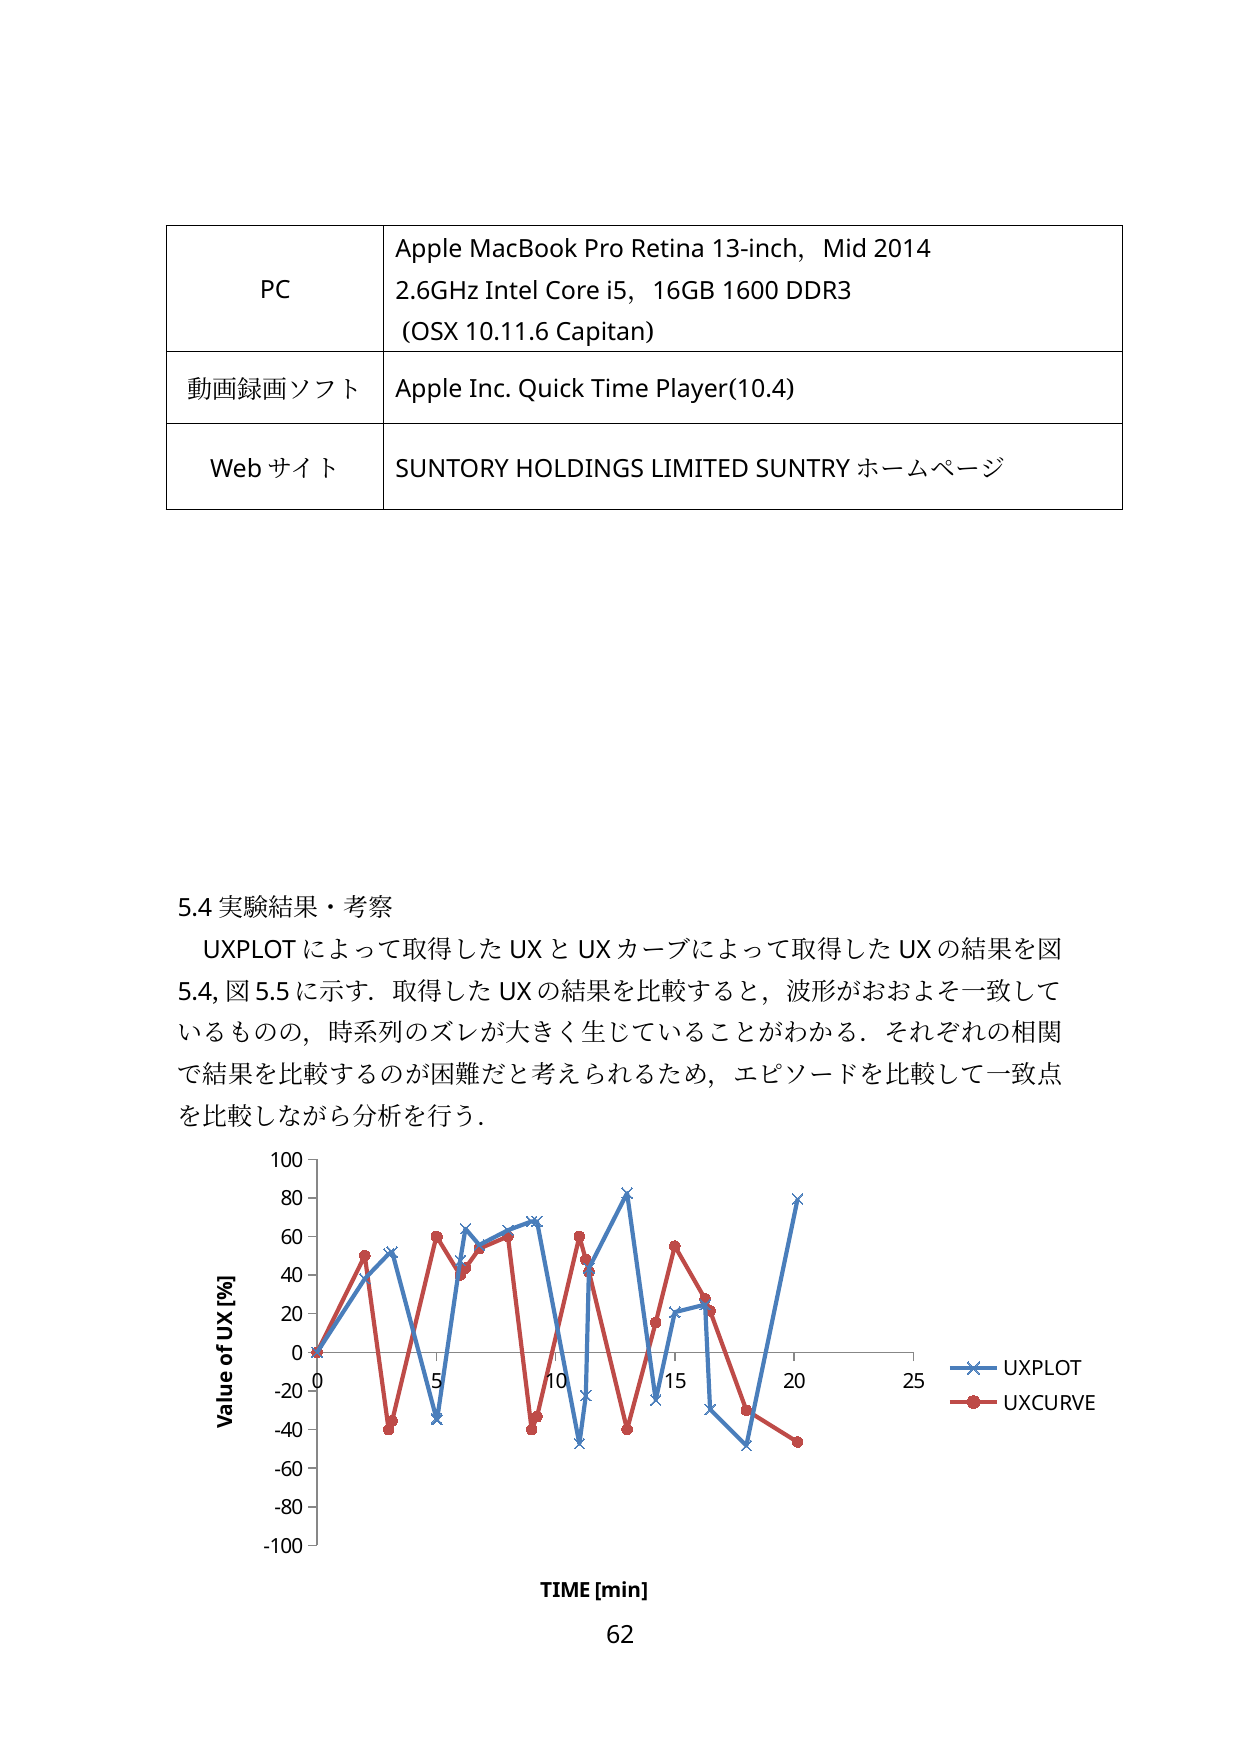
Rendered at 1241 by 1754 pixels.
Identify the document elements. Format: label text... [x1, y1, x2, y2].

text UXPLOTによって取得したUXとUXカーブによって取得したUXの結果を図5.4, 図5.5に示す．取得したUXの結果を比較すると，波形がおおよそ一致しているものの，時系列のズレが大きく生じていることがわかる．それぞれの相関で結果を比較するのが困難だと考えられるため，エピソードを比較して一致点を比較しながら分析を行う． [177, 927, 1063, 1135]
table_cell Webサイト [167, 424, 383, 509]
table_cell SUNTORY HOLDINGS LIMITED SUNTRYホームページ [384, 424, 1122, 509]
table_cell Apple Inc. Quick Time Player(10.4) [384, 352, 1122, 423]
table_cell PC [167, 226, 383, 351]
table_cell 動画録画ソフト [167, 352, 383, 423]
table_cell Apple MacBook Pro Retina 13-inch，Mid 2014 2.6GHz Intel Core i5，16GB 1600 DDR3 (OSX 10.11.6 Capitan) [384, 226, 1122, 351]
text 5.4 実験結果・考察 [177, 885, 1063, 927]
